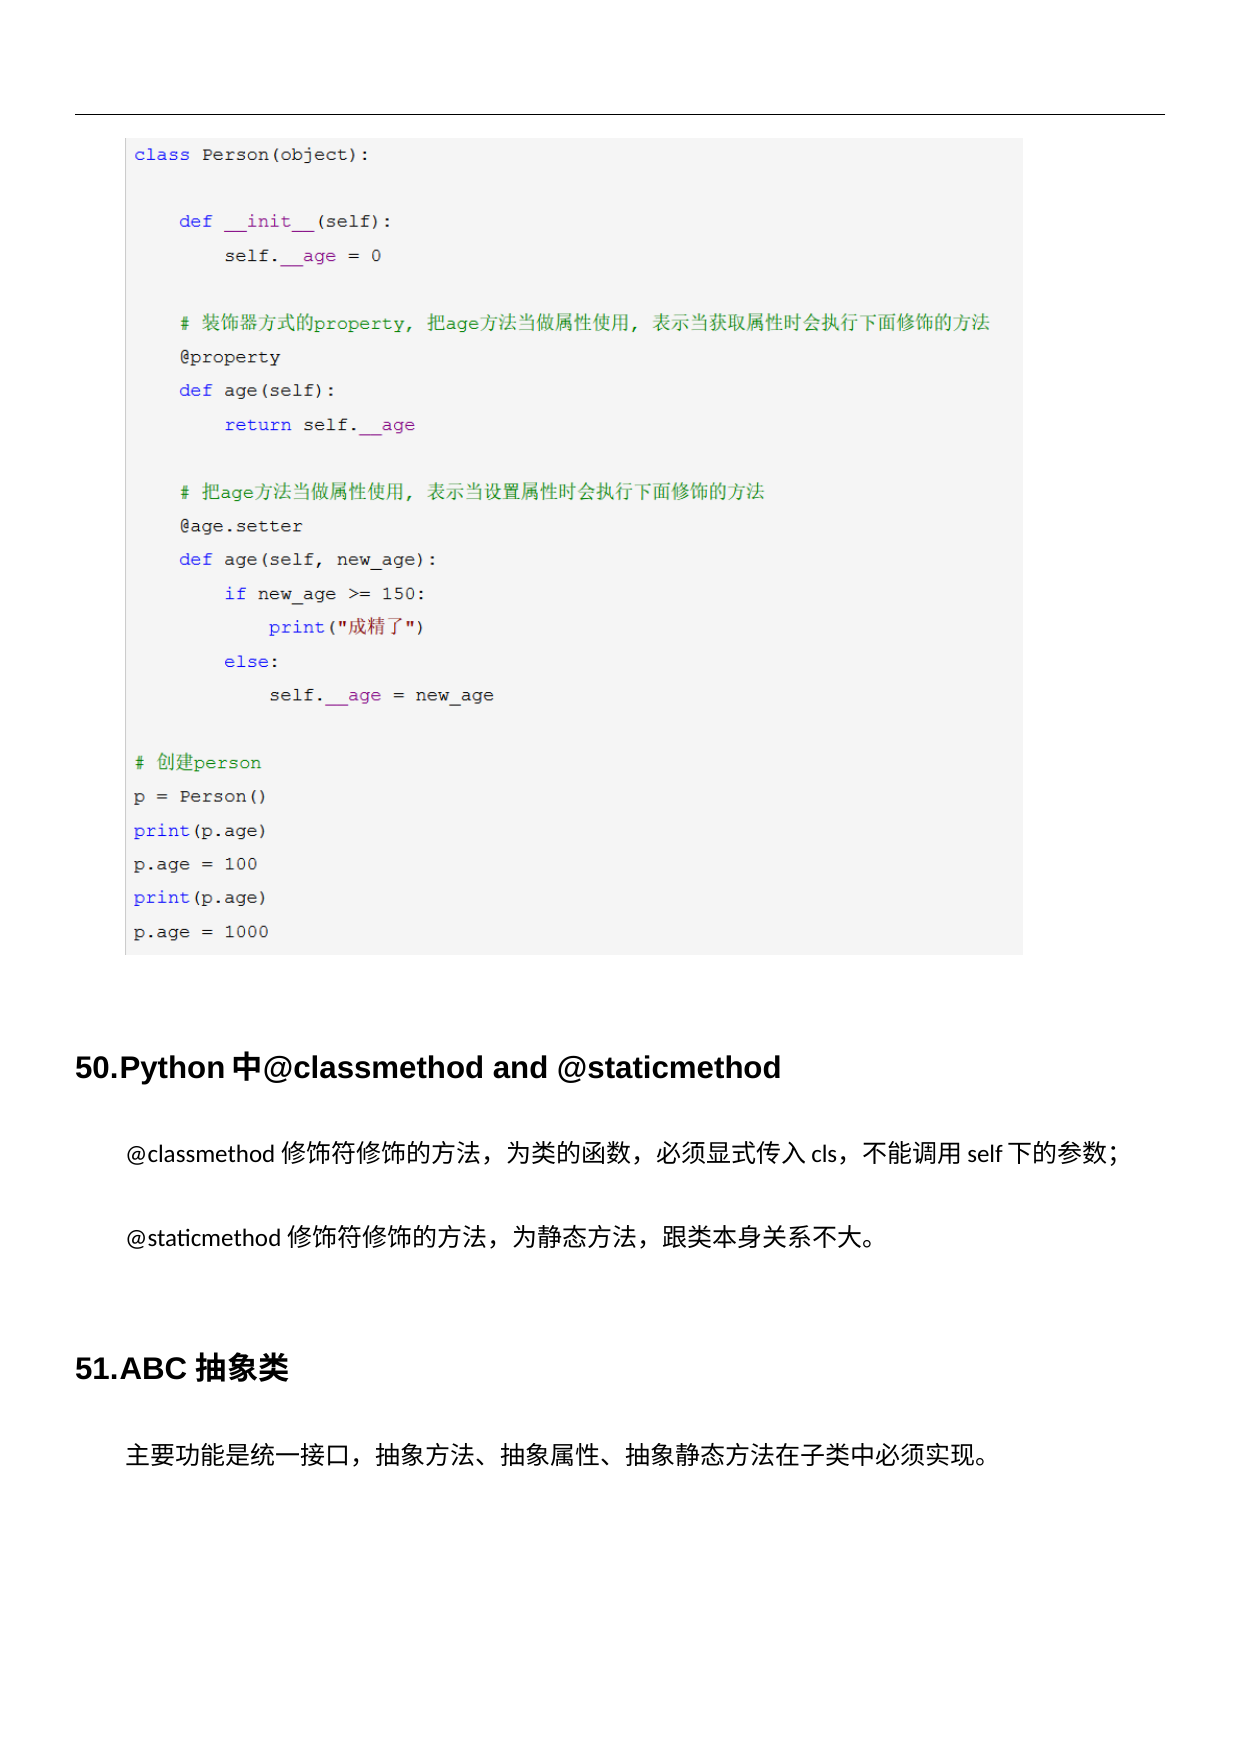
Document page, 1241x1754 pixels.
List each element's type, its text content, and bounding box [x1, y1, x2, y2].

subtitle ABC 抽象类 [75, 1333, 1165, 1398]
text @classmethod 修饰符修饰的方法，为类的函数，必须显式传入cls，不能调用self下的参数； [75, 1119, 1165, 1184]
text 主要功能是统一接口，抽象方法、抽象属性、抽象静态方法在子类中必须实现。 [75, 1421, 1165, 1486]
text @staticmethod 修饰符修饰的方法，为静态方法，跟类本身关系不大。 [75, 1203, 1165, 1268]
subtitle Python中@classmethod and @staticmethod [75, 1032, 1165, 1097]
